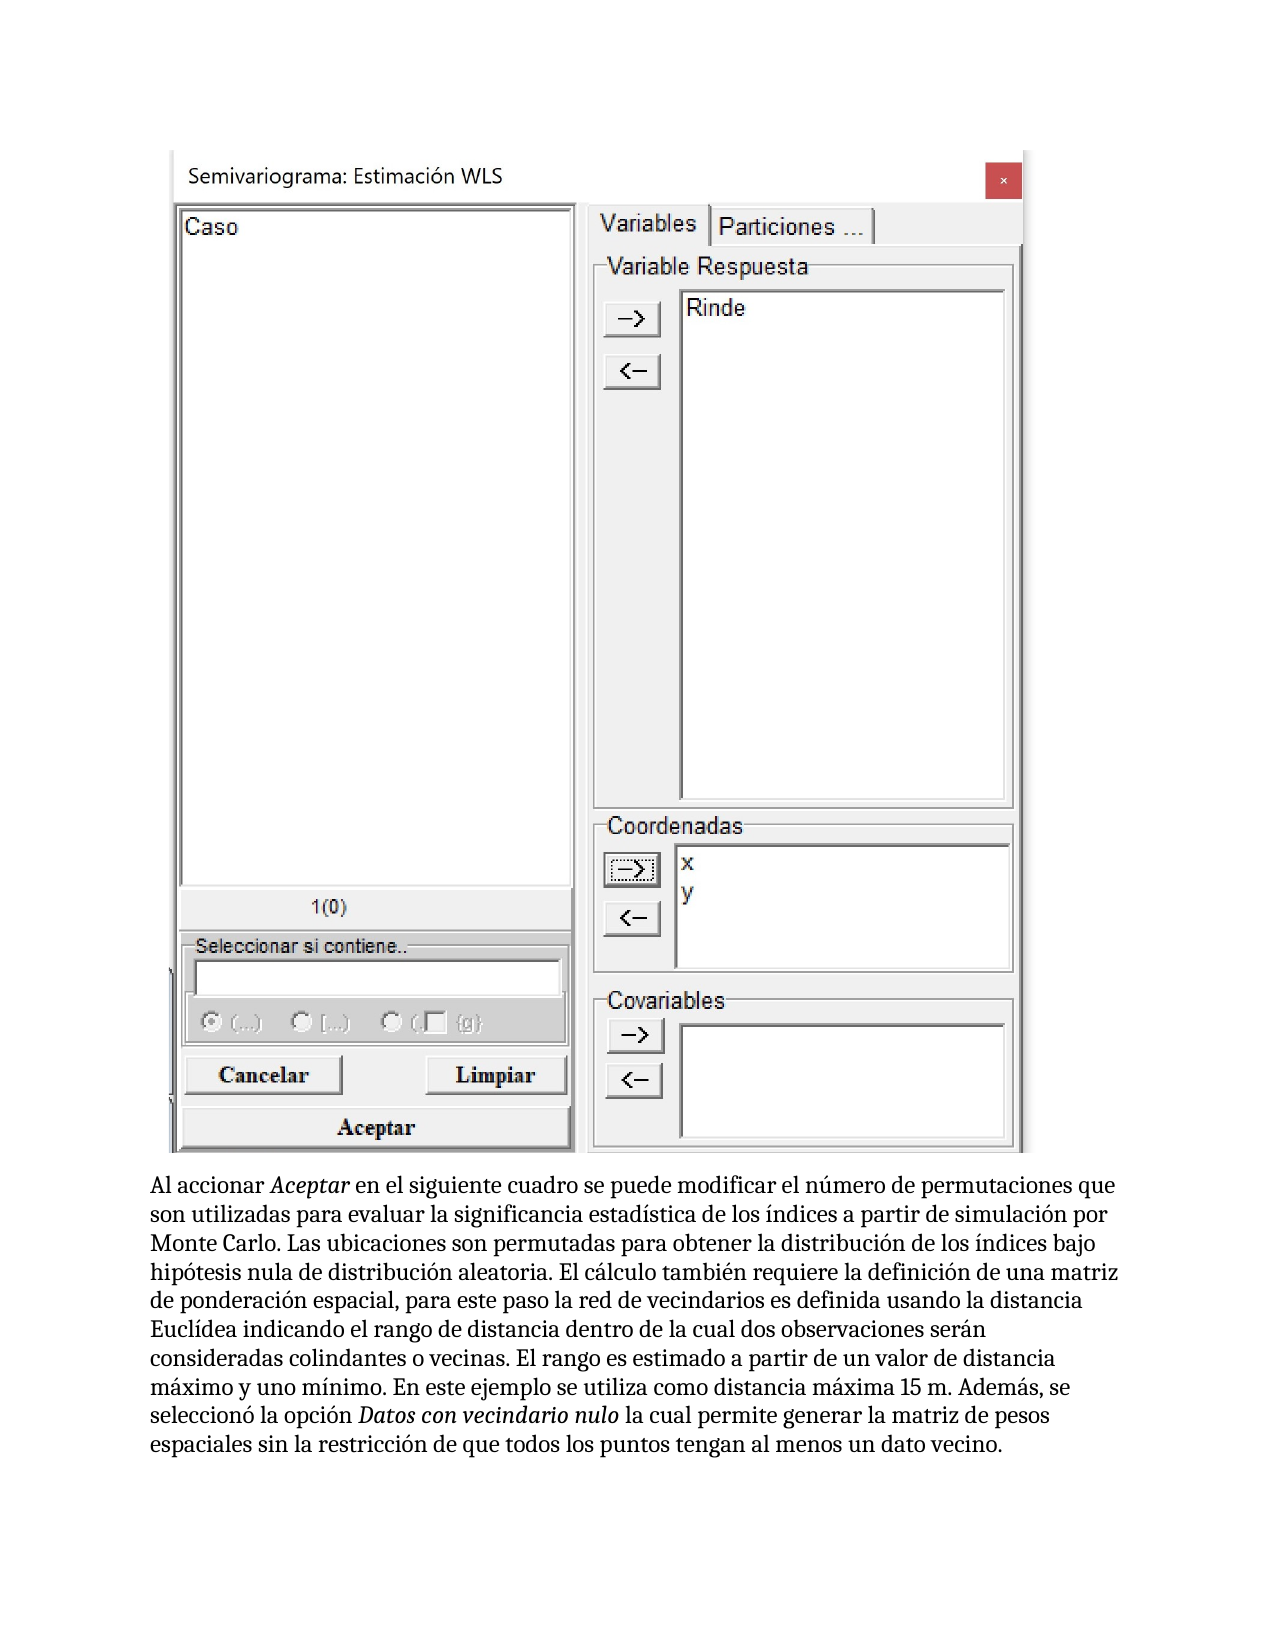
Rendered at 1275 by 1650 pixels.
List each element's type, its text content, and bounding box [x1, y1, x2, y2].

text Al accionar Aceptar en el siguiente cuadro se puede modificar el número de permutaciones que son utilizadas para evaluar la significancia estadística de los índices a partir de simulación por Monte Carlo. Las ubicaciones son permutadas para obtener la distribución de los índices bajo hipótesis nula de distribución aleatoria. El cálculo también requiere la definición de una matriz de ponderación espacial, para este paso la red de vecindarios es definida usando la distancia Euclídea indicando el rango de distancia dentro de la cual dos observaciones serán consideradas colindantes o vecinas. El rango es estimado a partir de un valor de distancia máximo y uno mínimo. En este ejemplo se utiliza como distancia máxima 15 m. Además, se seleccionó la opción Datos con vecindario nulo la cual permite generar la matriz de pesos espaciales sin la restricción de que todos los puntos tengan al menos un dato vecino. [150, 1171, 1125, 1459]
picture [168, 150, 1044, 1153]
